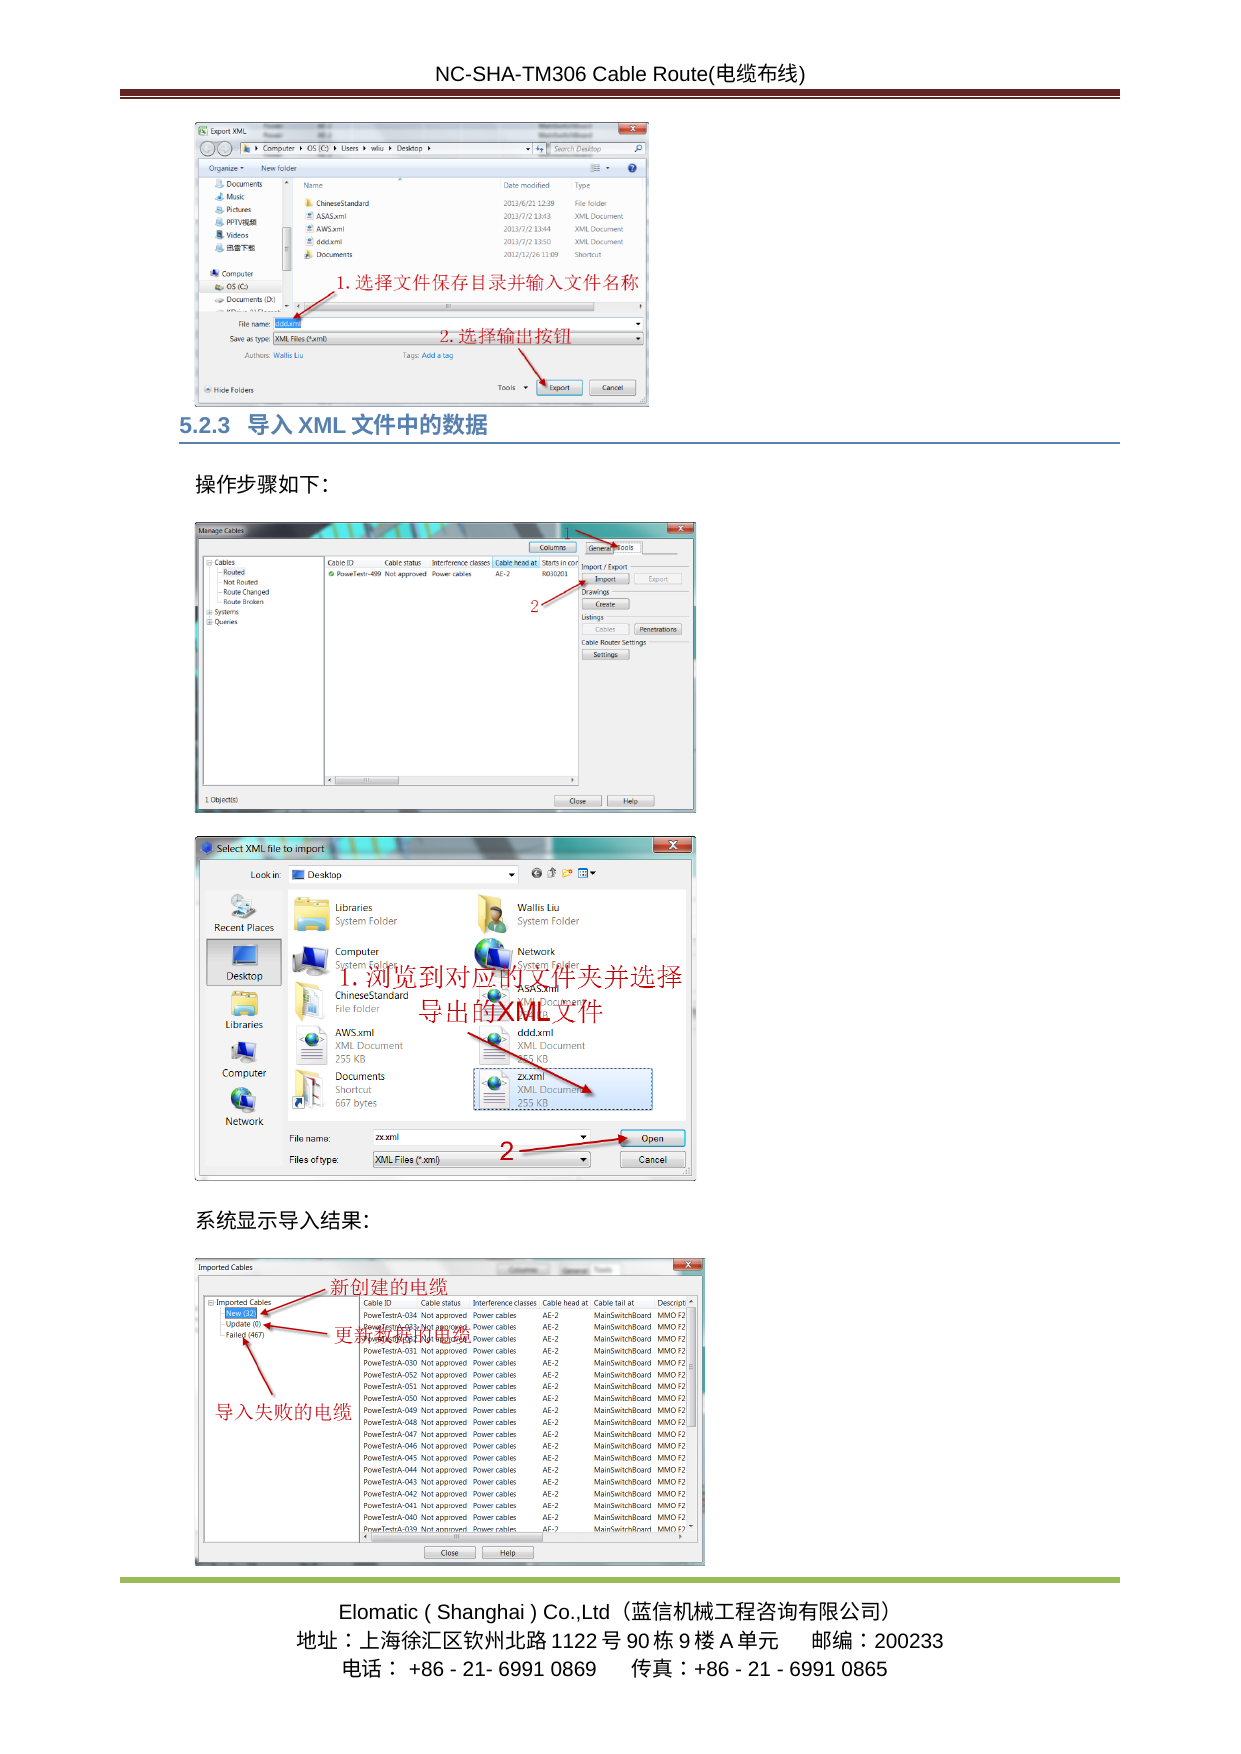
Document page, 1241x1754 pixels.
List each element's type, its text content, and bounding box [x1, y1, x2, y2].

picture [194, 1258, 705, 1566]
picture [194, 122, 649, 407]
text 操作步骤如下： [120, 468, 1120, 498]
text 系统显示导入结果： [120, 1204, 1120, 1235]
picture [194, 522, 697, 813]
subtitle 导入XML文件中的数据 [179, 407, 1120, 442]
picture [194, 836, 697, 1181]
